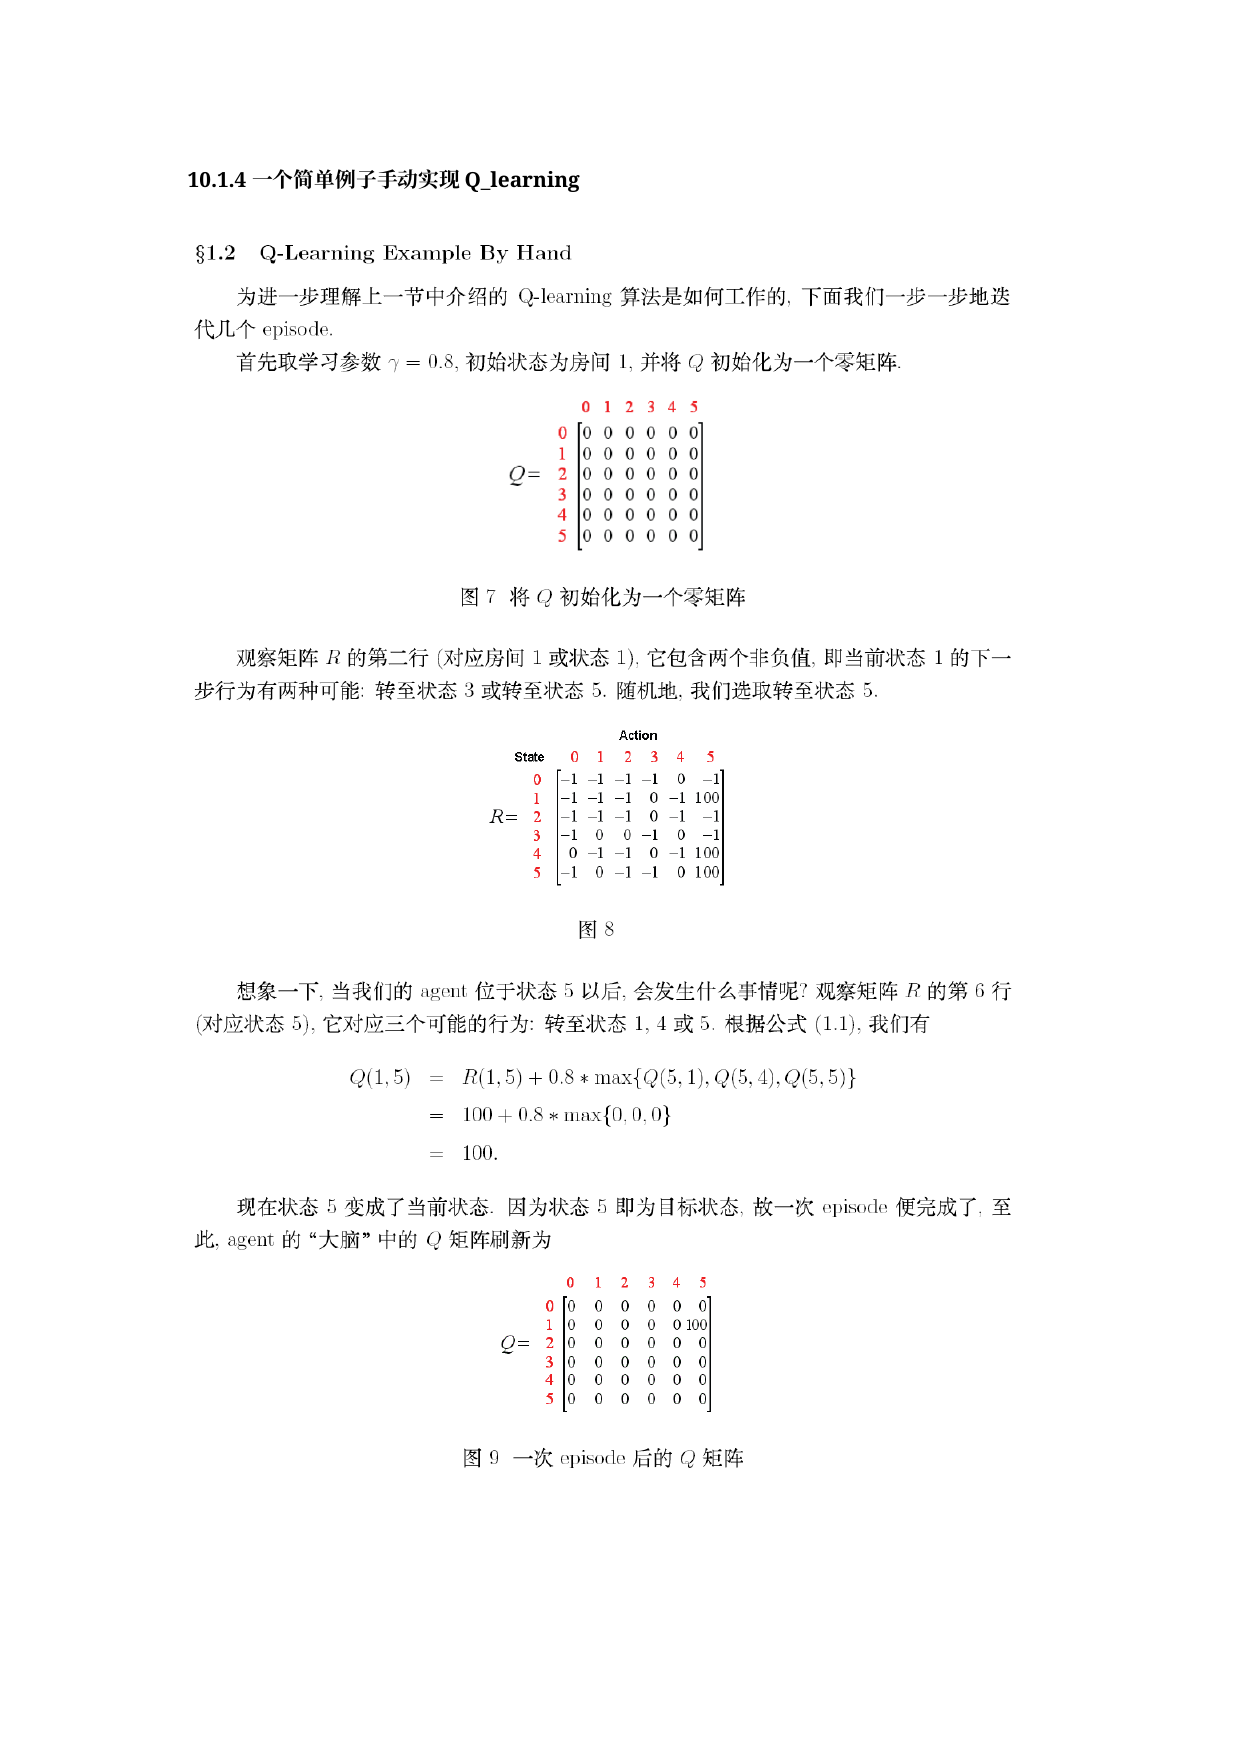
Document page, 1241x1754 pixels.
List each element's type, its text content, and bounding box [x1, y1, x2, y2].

picture [187, 236, 1020, 1479]
subtitle 10.1.4 一个简单例子手动实现Q_learning [187, 162, 1053, 194]
